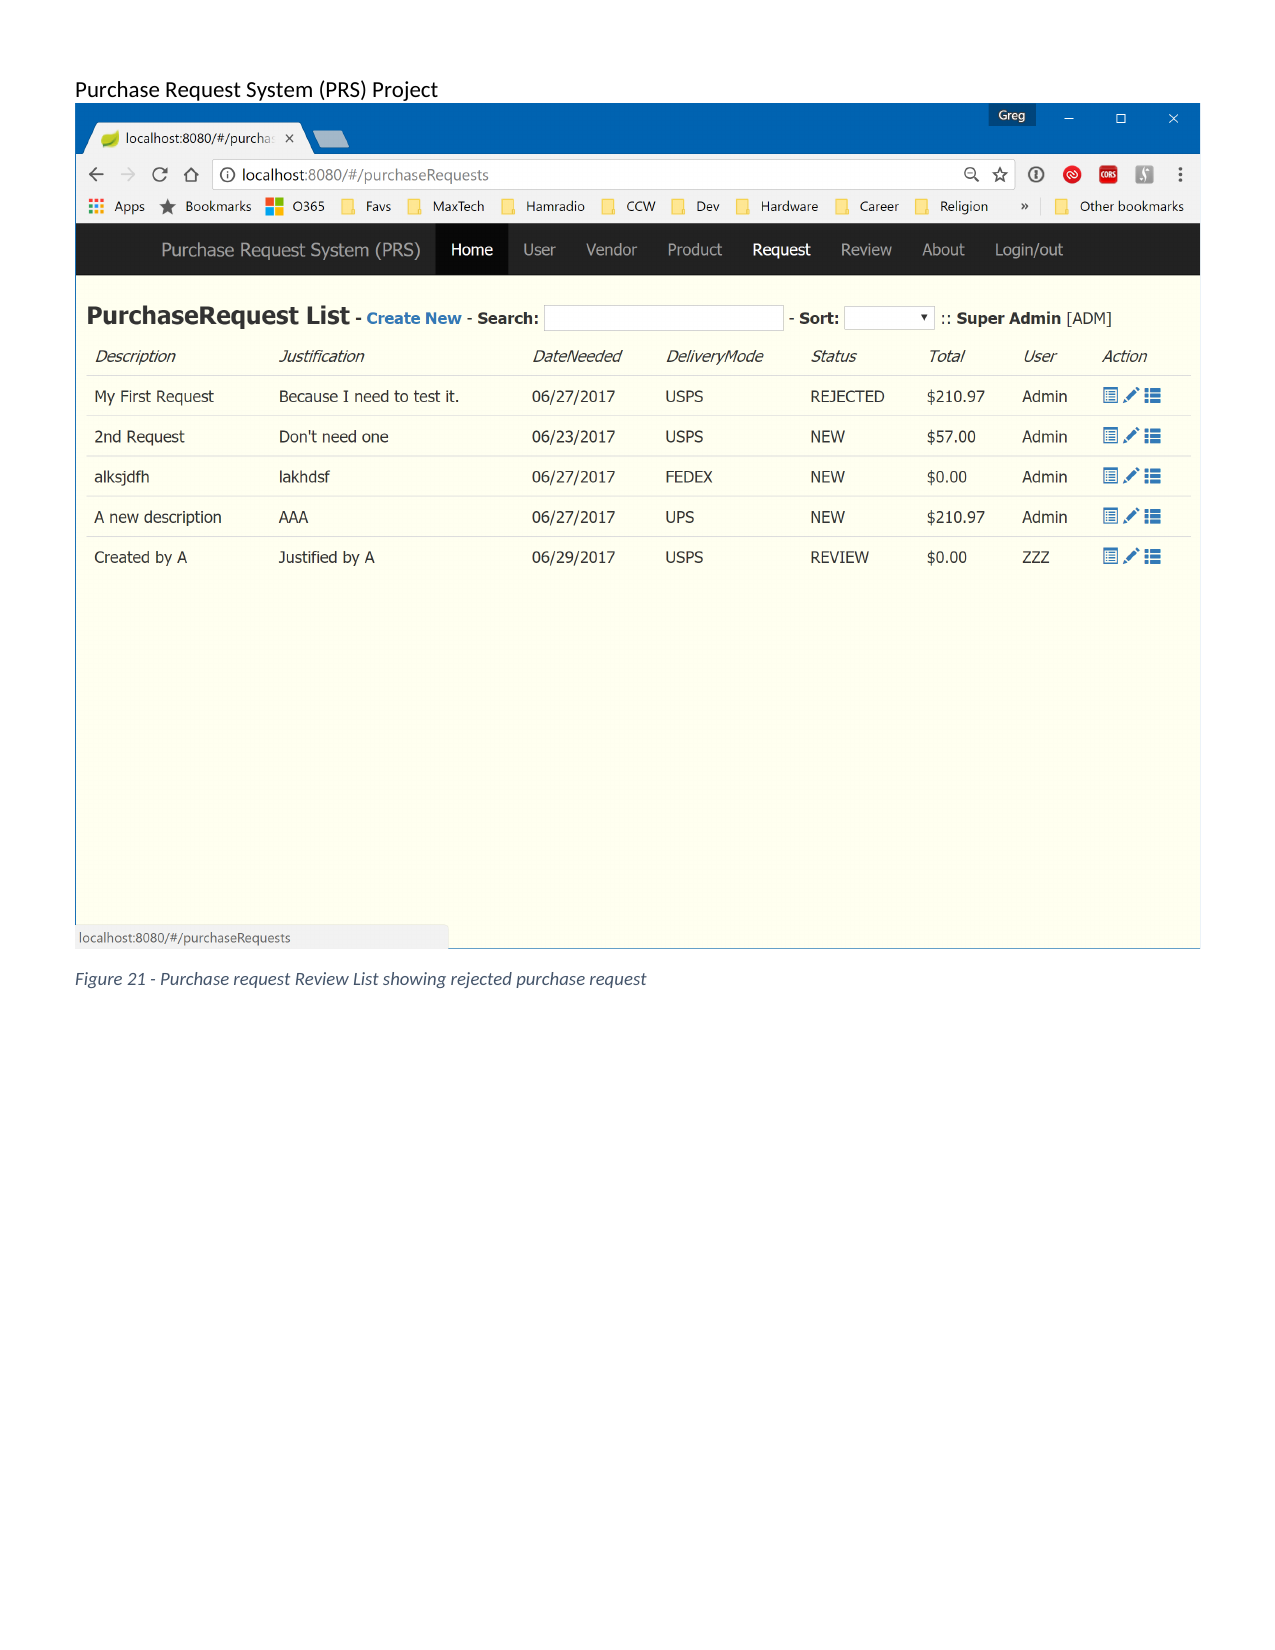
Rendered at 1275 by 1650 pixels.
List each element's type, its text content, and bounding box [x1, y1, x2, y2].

picture [75, 103, 1200, 949]
